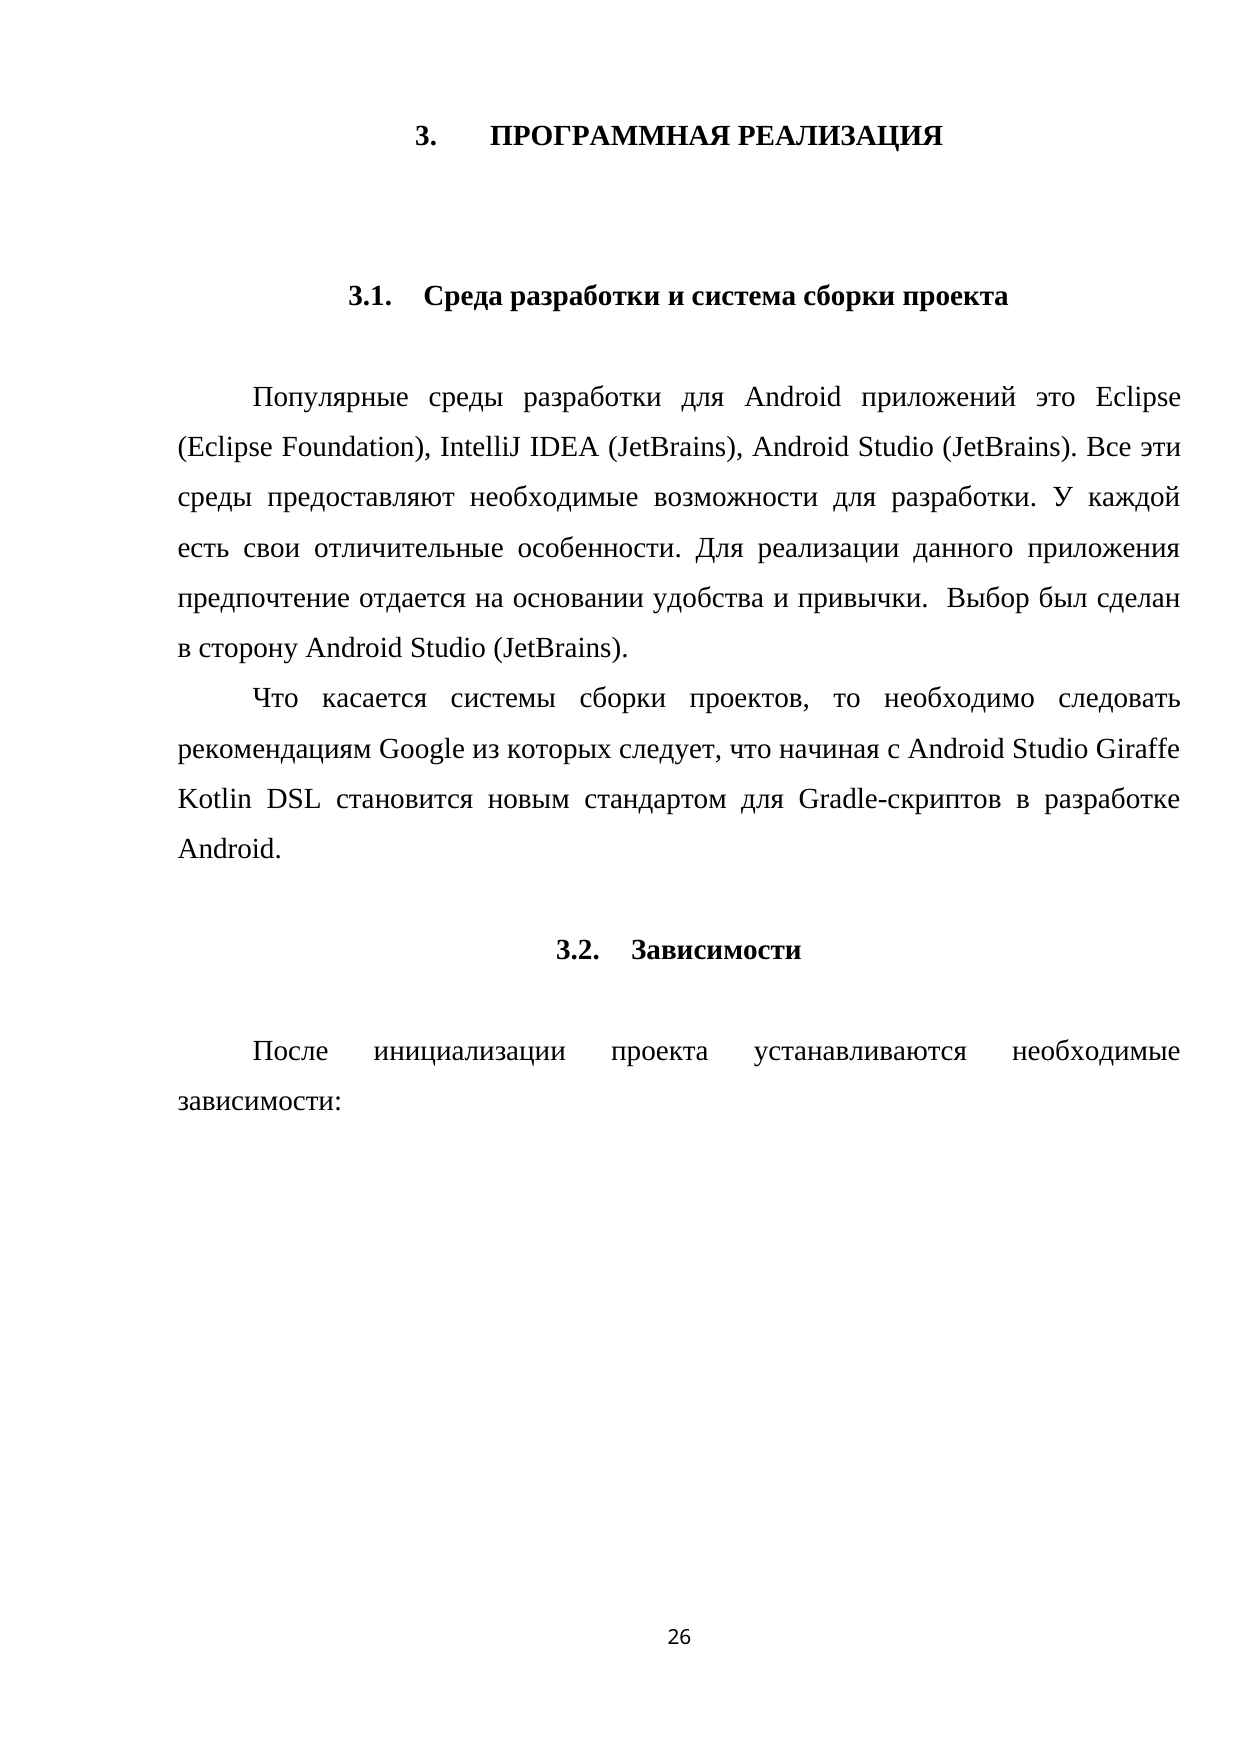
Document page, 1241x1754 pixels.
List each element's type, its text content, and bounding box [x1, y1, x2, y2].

list Среда разработки и система сборки проекта [176, 278, 1181, 312]
list ПРОГРАММНАЯ РЕАЛИЗАЦИЯ [177, 118, 1181, 152]
list Зависимости [176, 932, 1181, 966]
text Популярные среды разработки для Android приложений это Eclipse (Eclipse Foundation), IntelliJ IDEA (JetBrains), Android Studio (JetBrains). Все эти среды предоставляют необходимые возможности для разработки. У каждой есть свои отличительные особенности. Для реализации данного приложения предпочтение отдается на основании удобства и привычки. Выбор был сделан в сторону Android Studio (JetBrains). [177, 379, 1181, 664]
text После инициализации проекта устанавливаются необходимые зависимости: [177, 1033, 1181, 1117]
text Что касается системы сборки проектов, то необходимо следовать рекомендациям Google из которых следует, что начиная с Android Studio Giraffe Kotlin DSL становится новым стандартом для Gradle-скриптов в разработке Android. [177, 681, 1181, 865]
